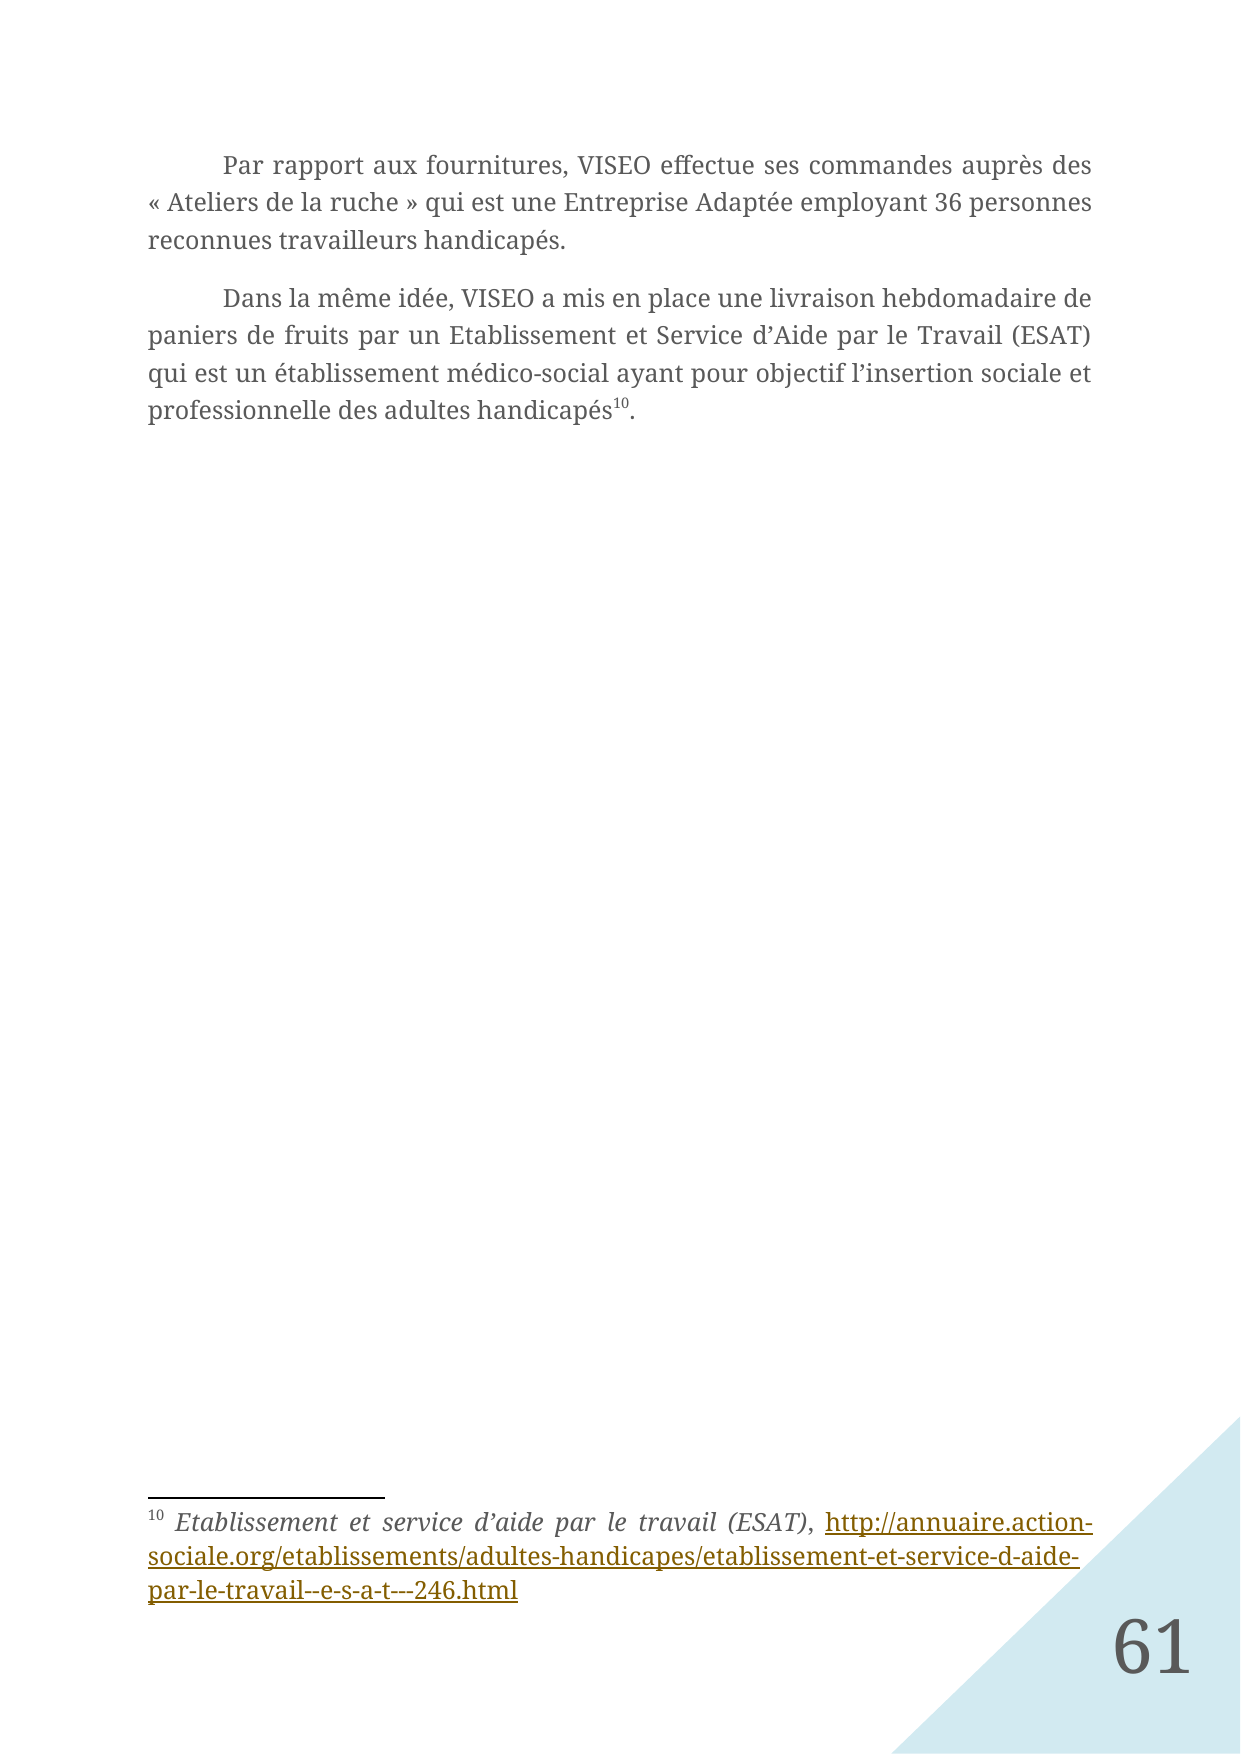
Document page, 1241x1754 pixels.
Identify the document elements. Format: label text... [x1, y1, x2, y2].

text Par rapport aux fournitures, VISEO effectue ses commandes auprès des « Ateliers de la ruche » qui est une Entreprise Adaptée employant 36 personnes reconnues travailleurs handicapés. [148, 148, 1093, 256]
text Dans la même idée, VISEO a mis en place une livraison hebdomadaire de paniers de fruits par un Etablissement et Service d’Aide par le Travail (ESAT) qui est un établissement médico-social ayant pour objectif l’insertion sociale et professionnelle des adultes handicapés. [148, 281, 1093, 427]
